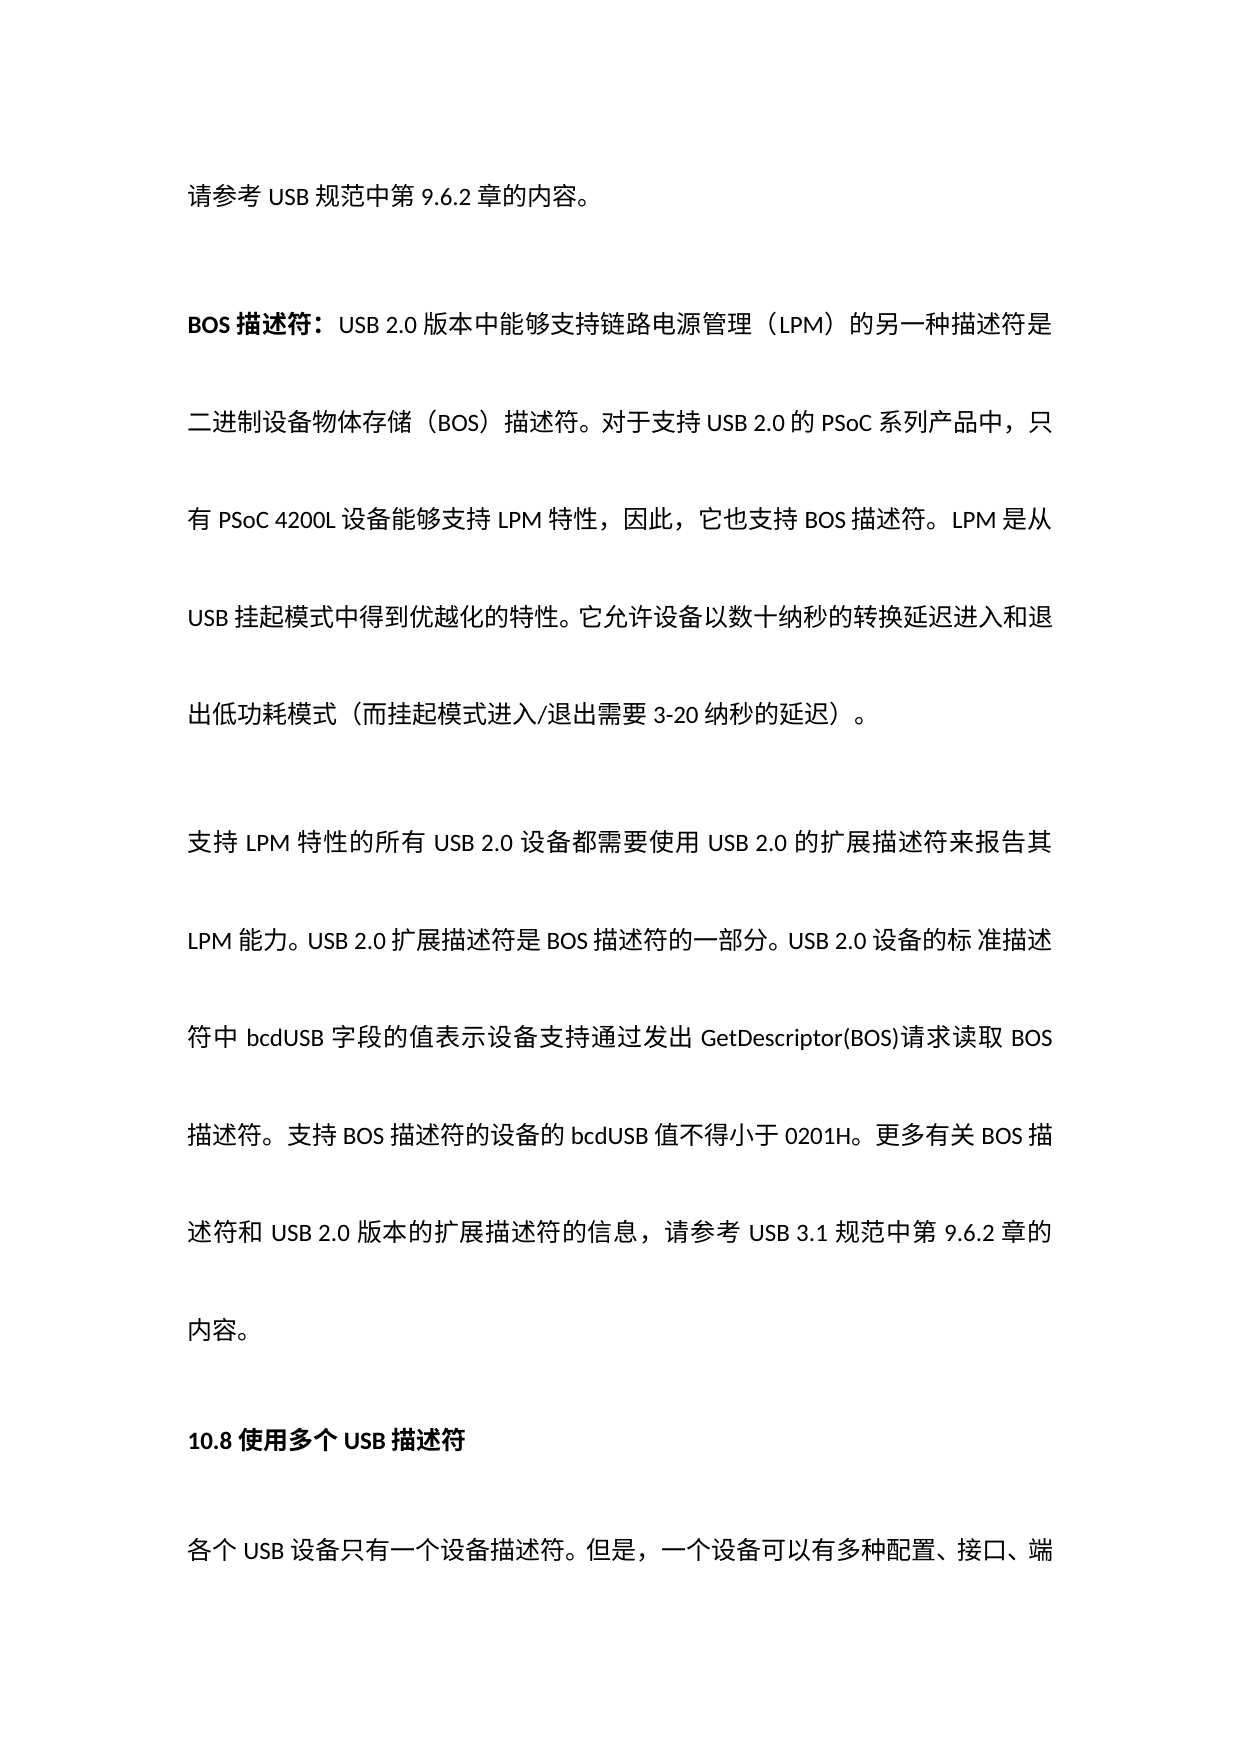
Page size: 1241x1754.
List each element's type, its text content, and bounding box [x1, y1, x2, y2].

text 支持 LPM 特性的所有 USB 2.0 设备都需要使用 USB 2.0 的扩展描述符来报告其 LPM 能力。USB 2.0 扩展描述符是BOS 描述符的一部分。USB 2.0 设备的标 准描述符中 bcdUSB 字段的值表示设备支持通过发出GetDescriptor(BOS)请求读取 BOS 描述符。支持 BOS 描述符的设备的 bcdUSB 值不得小于 0201H。更多有关 BOS描述符和 USB 2.0 版本的扩展描述符的信息，请参考 USB 3.1 规范中第 9.6.2 章的内容。 [187, 808, 1053, 1361]
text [187, 162, 1053, 227]
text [187, 1516, 1053, 1581]
text BOS 描述符：USB 2.0 版本中能够支持链路电源管理（LPM）的另一种描述符是二进制设备物体存储（BOS）描述符。对于支持 USB 2.0 的 PSoC 系列产品中，只有 PSoC 4200L 设备能够支持 LPM 特性，因此，它也支持 BOS 描述符。LPM 是从 USB 挂起模式中得到优越化的特性。它允许设备以数十纳秒的转换延迟进入和退出低功耗模式（而挂起模式进入/退出需要 3-20 纳秒的延迟）。 [187, 290, 1053, 745]
subtitle 10.8 使用多个 USB 描述符 [187, 1406, 1053, 1471]
